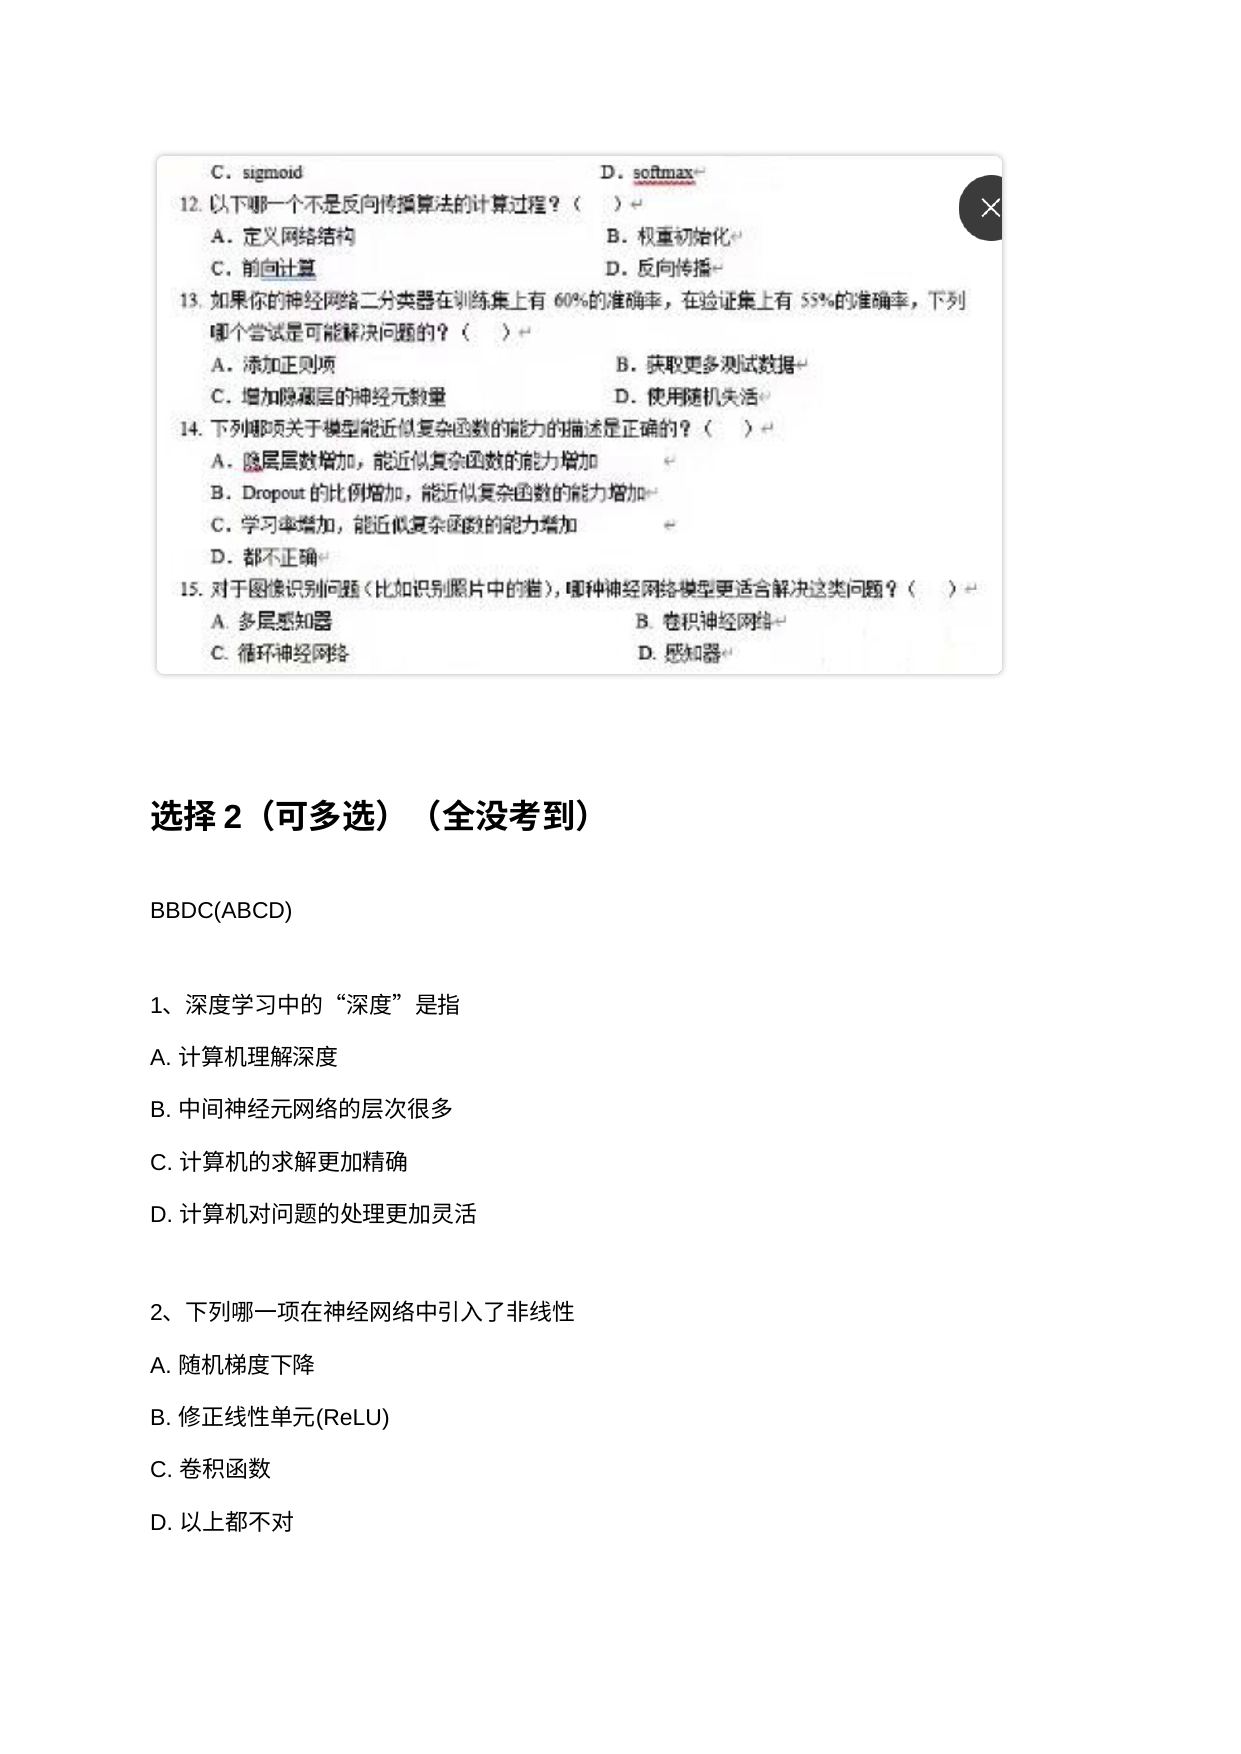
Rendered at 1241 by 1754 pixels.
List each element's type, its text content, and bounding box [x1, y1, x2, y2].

text BBDC(ABCD) [150, 897, 1090, 923]
text D. 以上都不对 [150, 1503, 1090, 1537]
text D. 计算机对问题的处理更加灵活 [150, 1196, 1090, 1229]
text B. 中间神经元网络的层次很多 [150, 1091, 1090, 1124]
text C. 卷积函数 [150, 1451, 1090, 1484]
text A. 计算机理解深度 [150, 1039, 1090, 1072]
text B. 修正线性单元(ReLU) [150, 1399, 1090, 1432]
text A. 随机梯度下降 [150, 1346, 1090, 1380]
text 2、下列哪一项在神经网络中引入了非线性 [150, 1294, 1090, 1327]
text C. 计算机的求解更加精确 [150, 1143, 1090, 1177]
text 1、深度学习中的“深度”是指 [150, 987, 1090, 1020]
picture [150, 150, 1008, 680]
